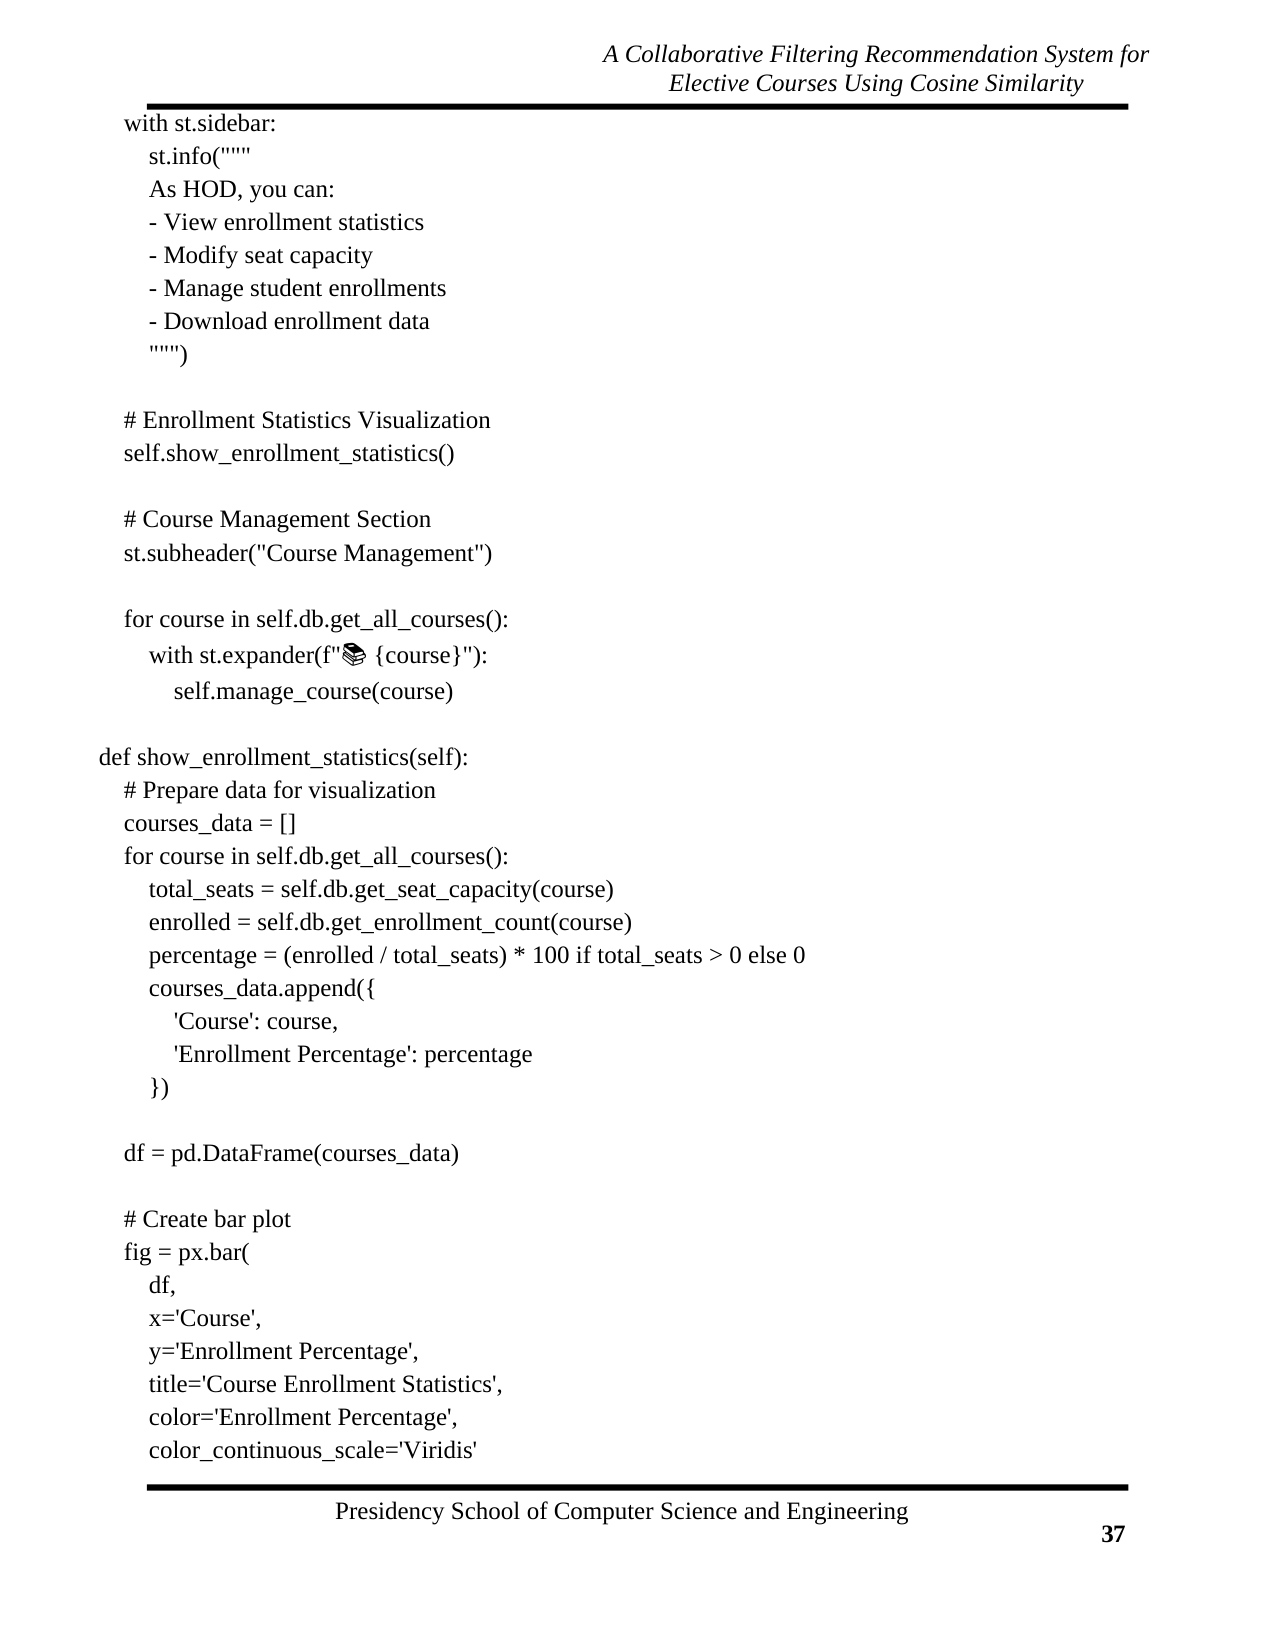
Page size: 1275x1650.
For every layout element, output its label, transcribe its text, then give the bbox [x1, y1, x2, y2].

text - Manage student enrollments [74, 273, 1145, 302]
text 'Enrollment Percentage': percentage [74, 1039, 1145, 1068]
text color_continuous_scale='Viridis' [74, 1435, 1145, 1464]
text - Modify seat capacity [74, 240, 1145, 269]
text # Enrollment Statistics Visualization [74, 406, 1145, 434]
text with st.sidebar: [74, 108, 1145, 137]
text self.manage_course(course) [74, 676, 1145, 704]
text fig = px.bar( [74, 1237, 1145, 1266]
text - Download enrollment data [74, 306, 1145, 335]
text with st.expander(f"📚 {course}"): [74, 637, 1145, 671]
text def show_enrollment_statistics(self): [74, 742, 1145, 771]
text x='Course', [74, 1303, 1145, 1332]
text - View enrollment statistics [74, 207, 1145, 236]
text total_seats = self.db.get_seat_capacity(course) [74, 874, 1145, 903]
text enrolled = self.db.get_enrollment_count(course) [74, 907, 1145, 936]
text As HOD, you can: [74, 174, 1145, 203]
text for course in self.db.get_all_courses(): [74, 841, 1145, 870]
text # Prepare data for visualization [74, 775, 1145, 804]
text # Course Management Section [74, 504, 1145, 533]
text courses_data.append({ [74, 973, 1145, 1002]
text courses_data = [] [74, 808, 1145, 837]
text title='Course Enrollment Statistics', [74, 1369, 1145, 1398]
text percentage = (enrolled / total_seats) * 100 if total_seats > 0 else 0 [74, 940, 1145, 969]
text color='Enrollment Percentage', [74, 1402, 1145, 1431]
text }) [74, 1072, 1145, 1101]
text st.info(""" [74, 141, 1145, 170]
text df = pd.DataFrame(courses_data) [74, 1138, 1145, 1167]
text df, [74, 1270, 1145, 1299]
text # Create bar plot [74, 1204, 1145, 1233]
text for course in self.db.get_all_courses(): [74, 604, 1145, 632]
text self.show_enrollment_statistics() [74, 438, 1145, 467]
text y='Enrollment Percentage', [74, 1336, 1145, 1365]
text """) [74, 339, 1145, 368]
text 'Course': course, [74, 1006, 1145, 1035]
text st.subheader("Course Management") [74, 538, 1145, 566]
